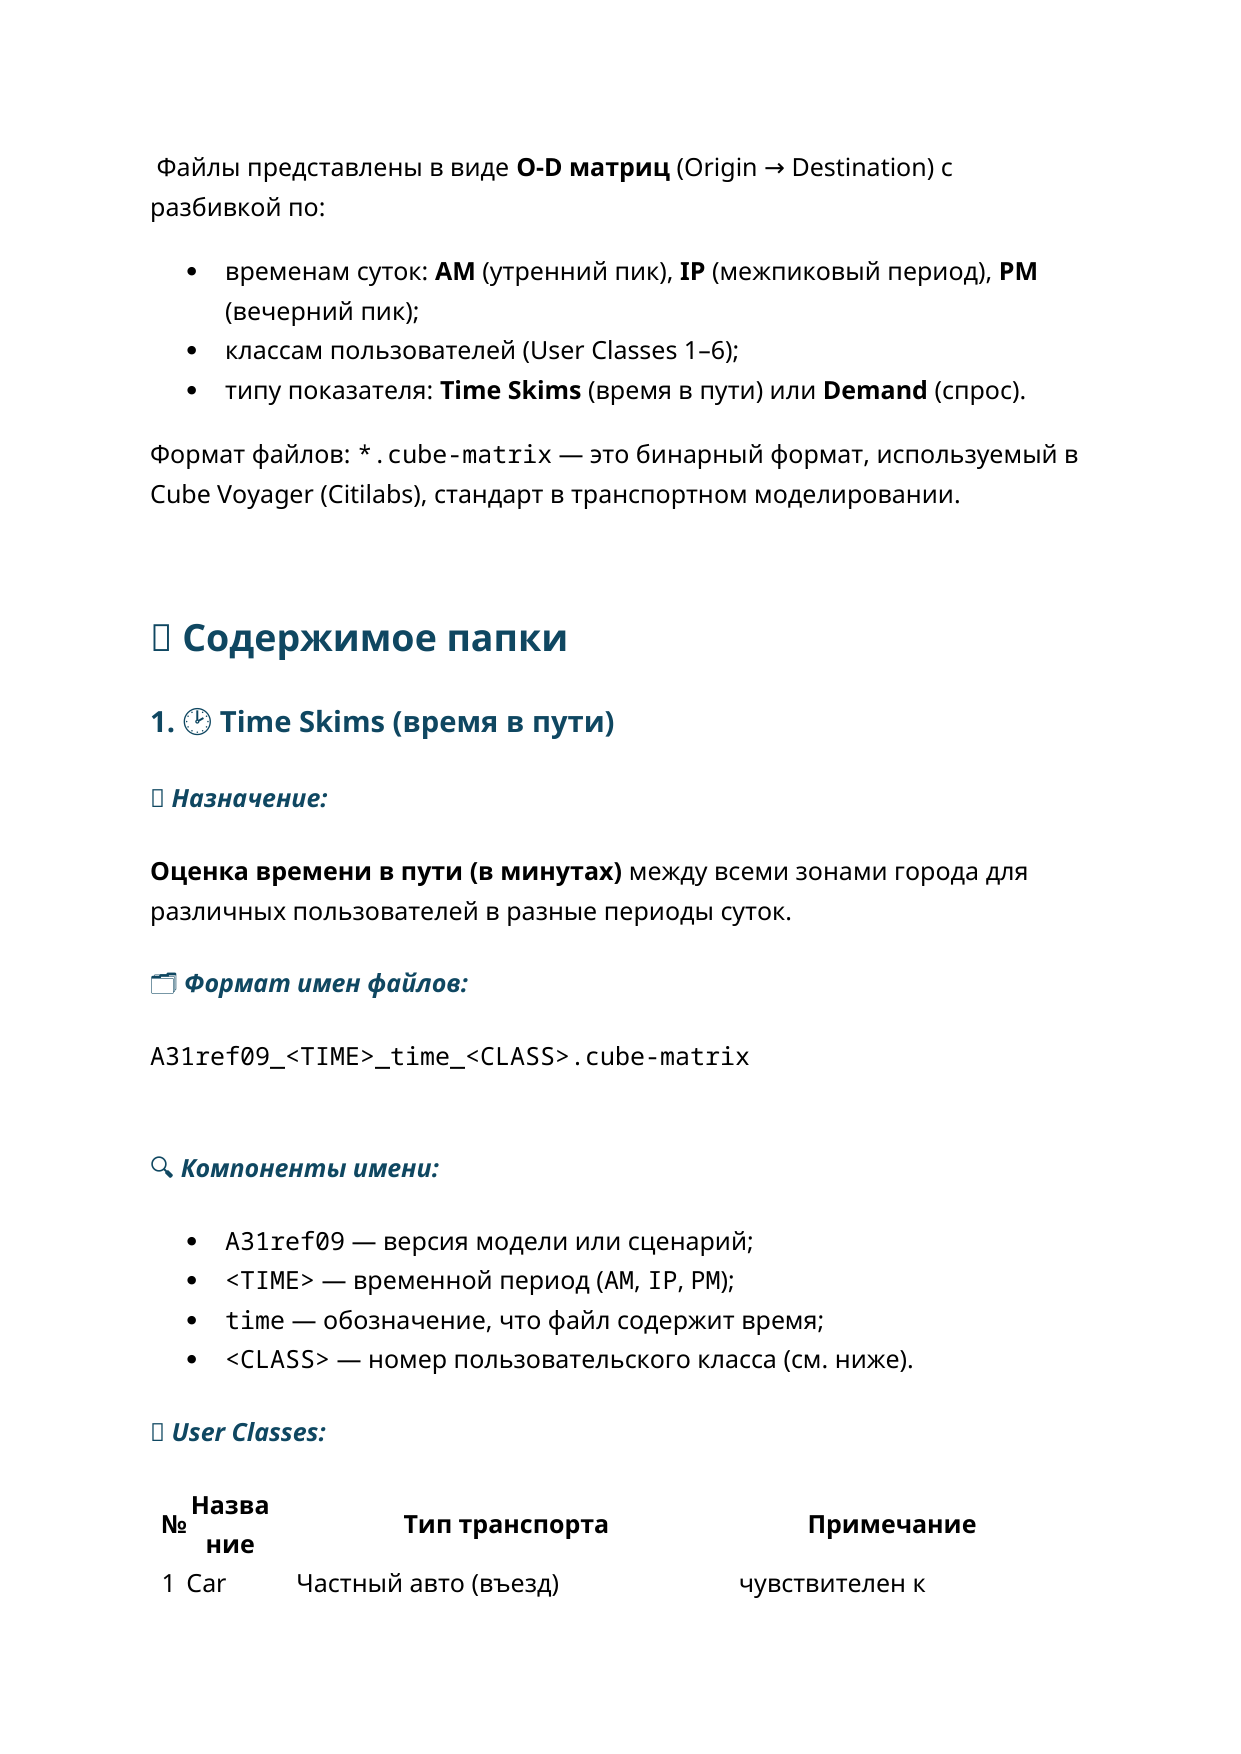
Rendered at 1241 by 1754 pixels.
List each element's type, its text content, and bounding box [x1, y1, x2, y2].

table_cell Car IWT [175, 1565, 285, 1599]
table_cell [285, 1565, 727, 1599]
list классам пользователей (User Classes 1–6); [187, 333, 1090, 367]
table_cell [728, 1565, 1056, 1599]
text Файлы представлены в виде O-D матриц (Origin → Destination) с разбивкой по: [150, 150, 1090, 223]
subtitle 🔽 Содержимое папки [150, 611, 1090, 662]
table_header № [150, 1487, 175, 1565]
text Оценка времени в пути (в минутах) между всеми зонами города для различных пользователей в разные периоды суток. [150, 854, 1090, 927]
subtitle 👤 User Classes: [150, 1414, 1090, 1449]
list time — обозначение, что файл содержит время; [187, 1302, 1090, 1336]
subtitle 🔍 Компоненты имени: [150, 1151, 1090, 1185]
list временам суток: AM (утренний пик), IP (межпиковый период), PM (вечерний пик); [187, 254, 1090, 327]
subtitle 🗂️ Формат имен файлов: [150, 966, 1090, 1000]
subtitle 1. 🕑 Time Skims (время в пути) [150, 702, 1090, 741]
subtitle 📄 Назначение: [150, 781, 1090, 815]
list A31ref09 — версия модели или сценарий; [187, 1223, 1090, 1257]
table_header Название [175, 1487, 285, 1565]
text A31ref09_<TIME>_time_<CLASS>.cube-matrix [150, 1038, 1090, 1112]
text Формат файлов: *.cube-matrix — это бинарный формат, используемый в Cube Voyager (Citilabs), стандарт в транспортном моделировании. [150, 437, 1090, 510]
list <CLASS> — номер пользовательского класса (см. ниже). [187, 1342, 1090, 1376]
table_header Тип транспорта [285, 1487, 727, 1565]
list <TIME> — временной период (AM, IP, PM); [187, 1263, 1090, 1297]
list типу показателя: Time Skims (время в пути) или Demand (спрос). [187, 372, 1090, 406]
table_cell 1 [150, 1565, 175, 1599]
table_header Примечание [728, 1487, 1056, 1565]
